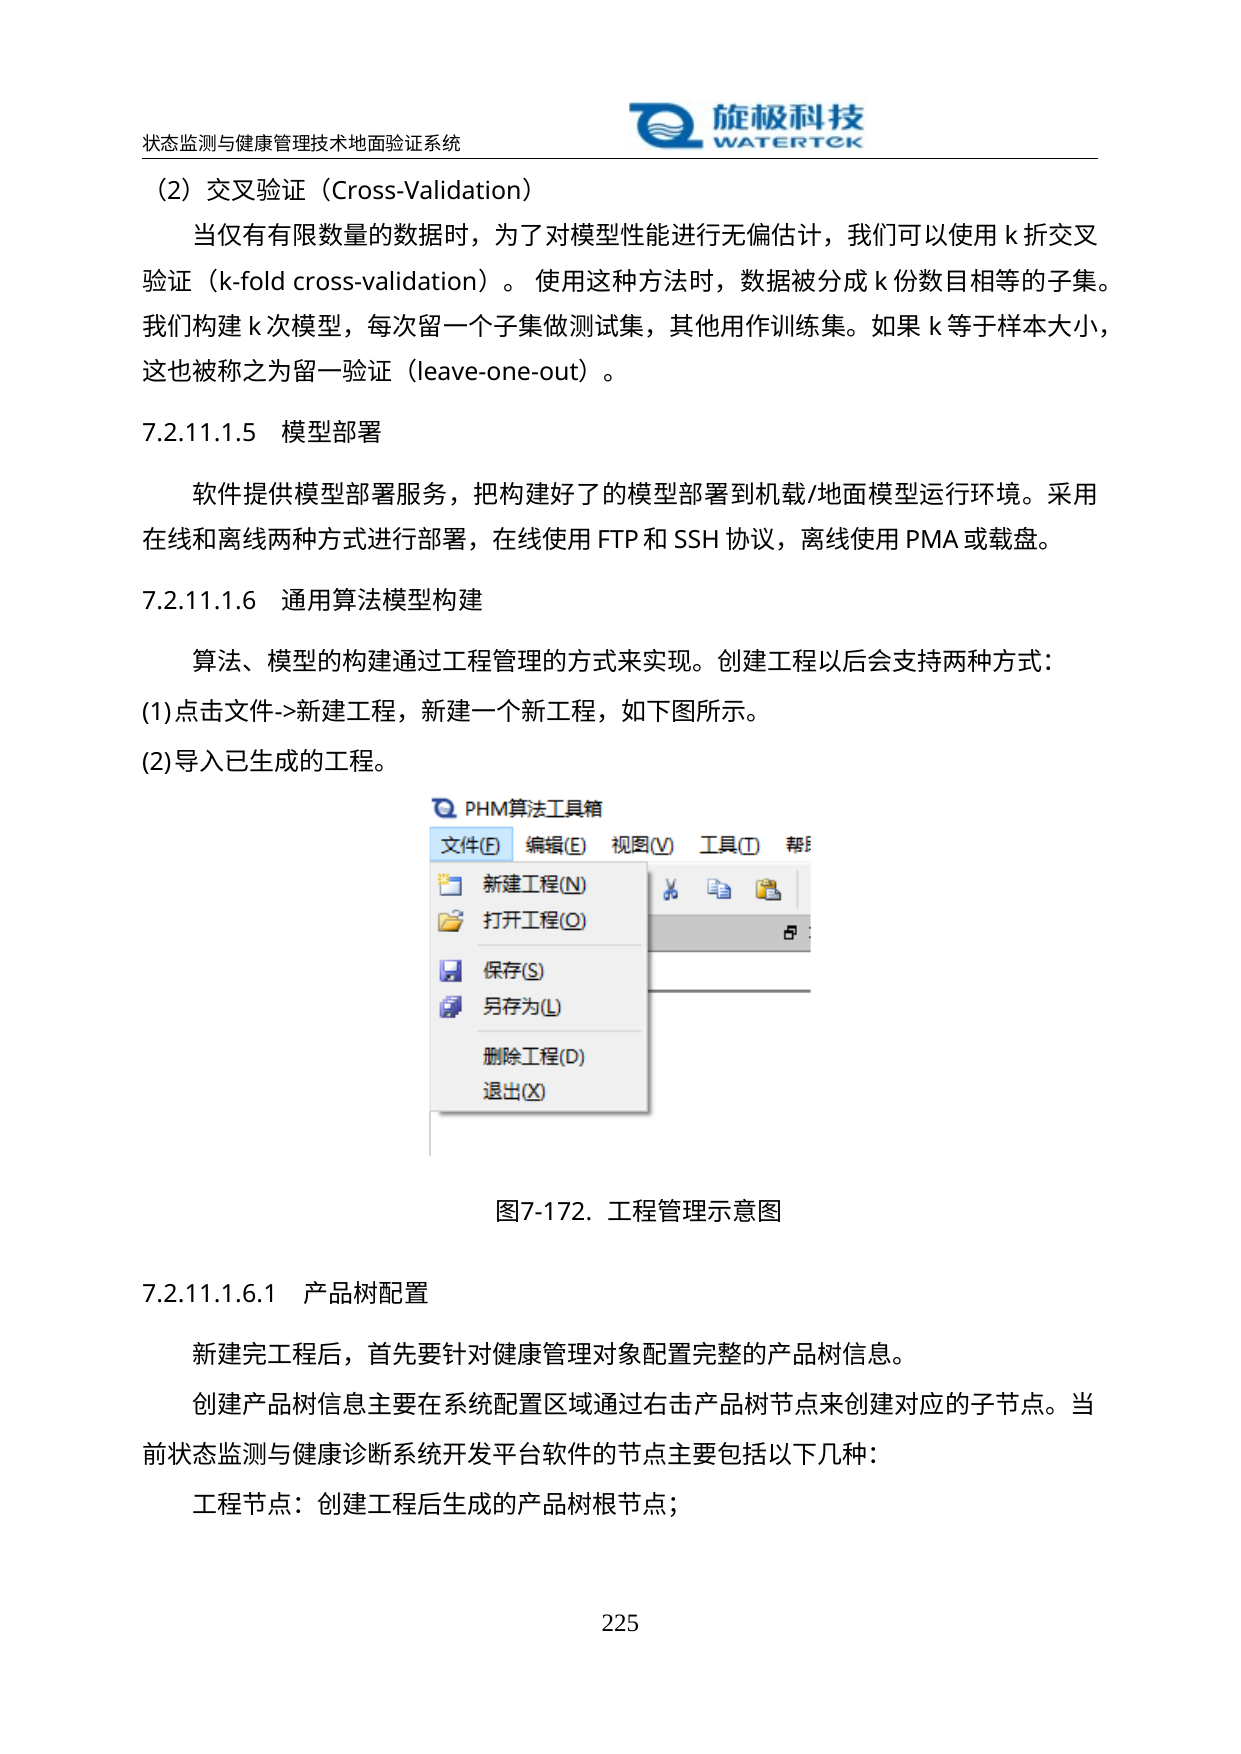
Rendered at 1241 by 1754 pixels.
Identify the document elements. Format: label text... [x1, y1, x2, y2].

text 工程节点：创建工程后生成的产品树根节点； [142, 1485, 1098, 1521]
picture [429, 791, 811, 1156]
list 导入已生成的工程。 [142, 742, 1098, 778]
text 当仅有有限数量的数据时，为了对模型性能进行无偏估计，我们可以使用k折交叉验证（k-fold cross-validation）。 使用这种方法时，数据被分成k份数目相等的子集。我们构建k次模型，每次留一个子集做测试集，其他用作训练集。如果k等于样本大小，这也被称之为留一验证（leave-one-out）。 [142, 216, 1098, 388]
list 交叉验证（Cross-Validation） [142, 171, 1098, 207]
text 新建完工程后，首先要针对健康管理对象配置完整的产品树信息。 [142, 1335, 1098, 1371]
text 模型部署 [142, 397, 1098, 465]
list 点击文件->新建工程，新建一个新工程，如下图所示。 [142, 692, 1098, 728]
text 通用算法模型构建 [142, 565, 1098, 633]
text 创建产品树信息主要在系统配置区域通过右击产品树节点来创建对应的子节点。当前状态监测与健康诊断系统开发平台软件的节点主要包括以下几种： [142, 1385, 1098, 1471]
picture [628, 100, 867, 151]
list 工程管理示意图 [142, 1176, 1098, 1244]
text 产品树配置 [142, 1258, 1098, 1326]
text 软件提供模型部署服务，把构建好了的模型部署到机载/地面模型运行环境。采用在线和离线两种方式进行部署，在线使用FTP和SSH协议，离线使用PMA或载盘。 [142, 474, 1098, 556]
text 算法、模型的构建通过工程管理的方式来实现。创建工程以后会支持两种方式： [142, 642, 1098, 678]
